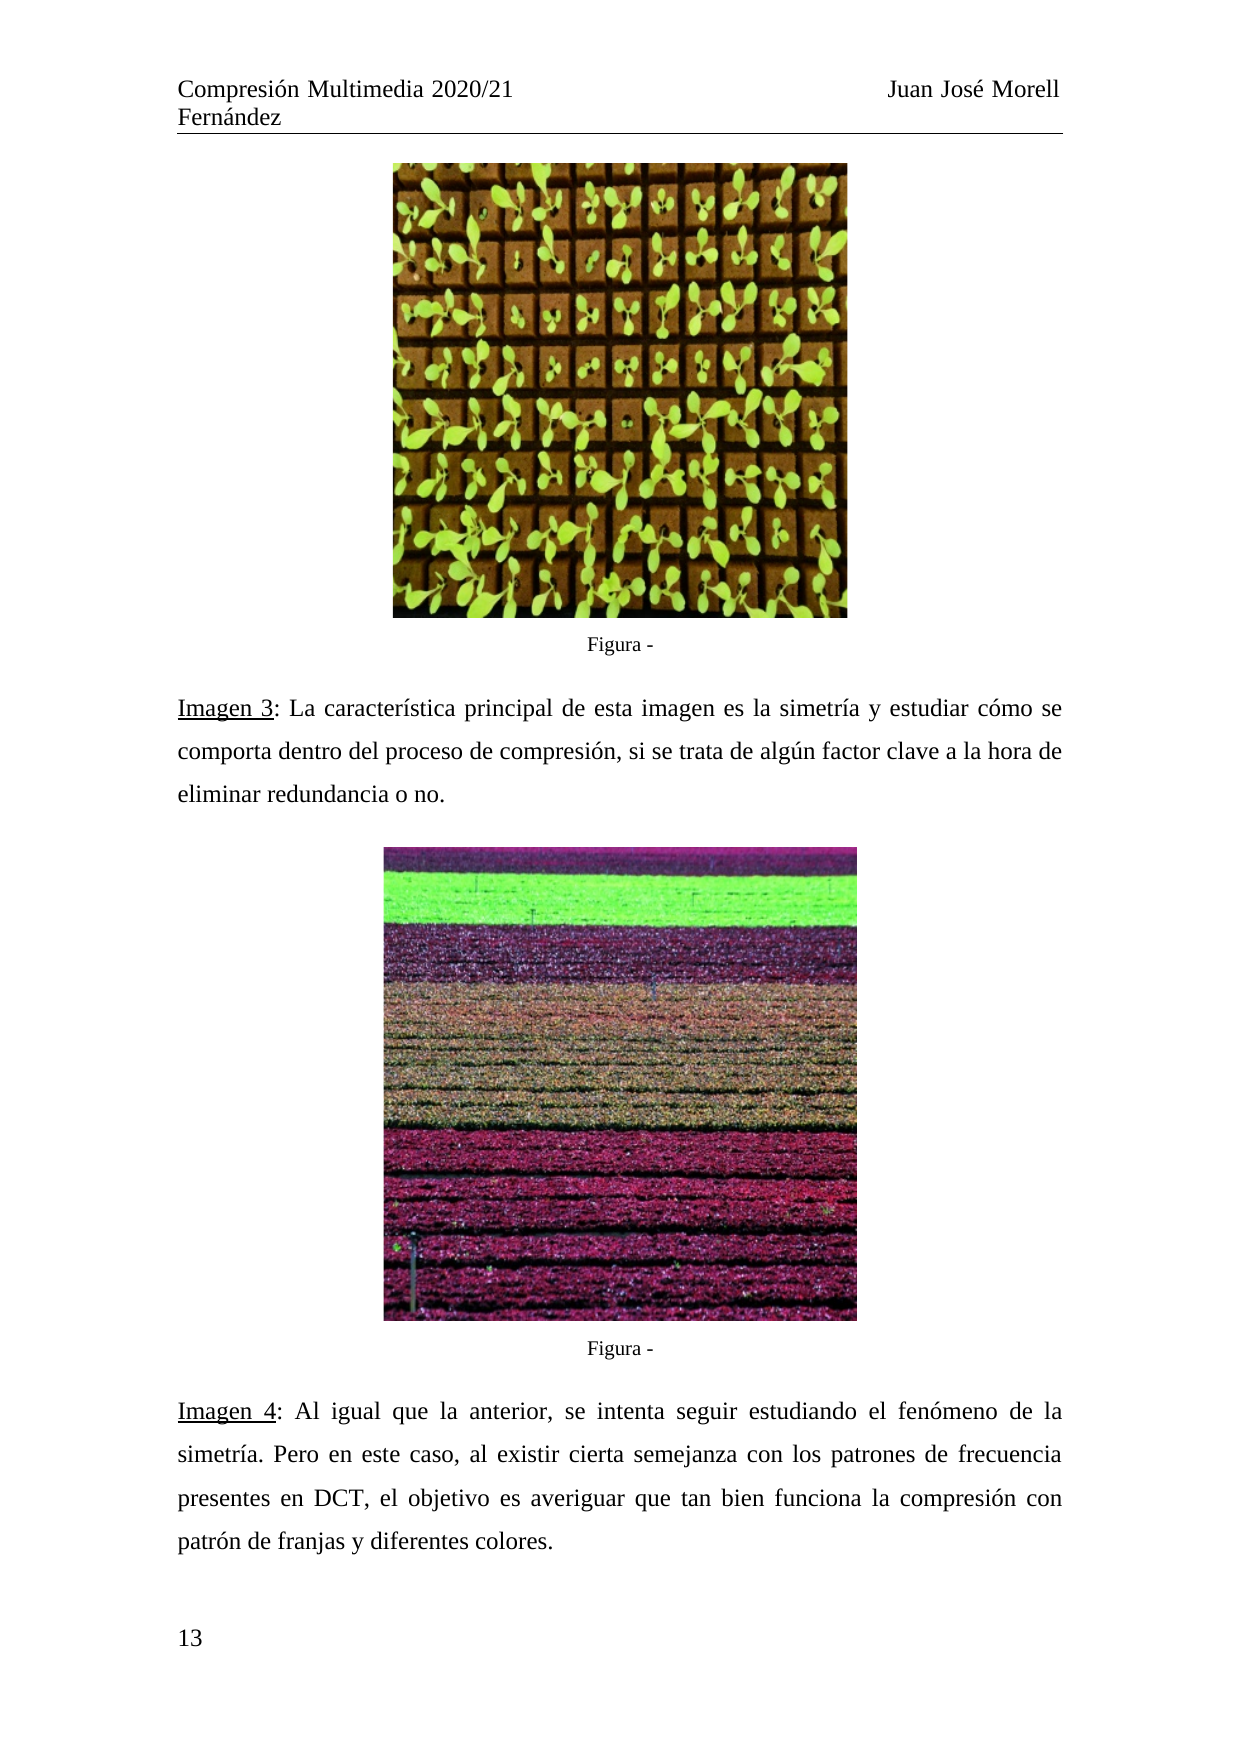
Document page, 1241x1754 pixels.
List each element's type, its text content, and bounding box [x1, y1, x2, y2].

text Figura - [177, 1335, 1063, 1359]
text Imagen 4: Al igual que la anterior, se intenta seguir estudiando el fenómeno de la simetría. Pero en este caso, al existir cierta semejanza con los patrones de frecuencia presentes en DCT, el objetivo es averiguar que tan bien funciona la compresión con patrón de franjas y diferentes colores. [177, 1396, 1063, 1554]
text Imagen 3: La característica principal de esta imagen es la simetría y estudiar cómo se comporta dentro del proceso de compresión, si se trata de algún factor clave a la hora de eliminar redundancia o no. [177, 693, 1063, 808]
text Figura - [177, 632, 1063, 656]
picture [383, 847, 857, 1321]
picture [392, 163, 848, 618]
